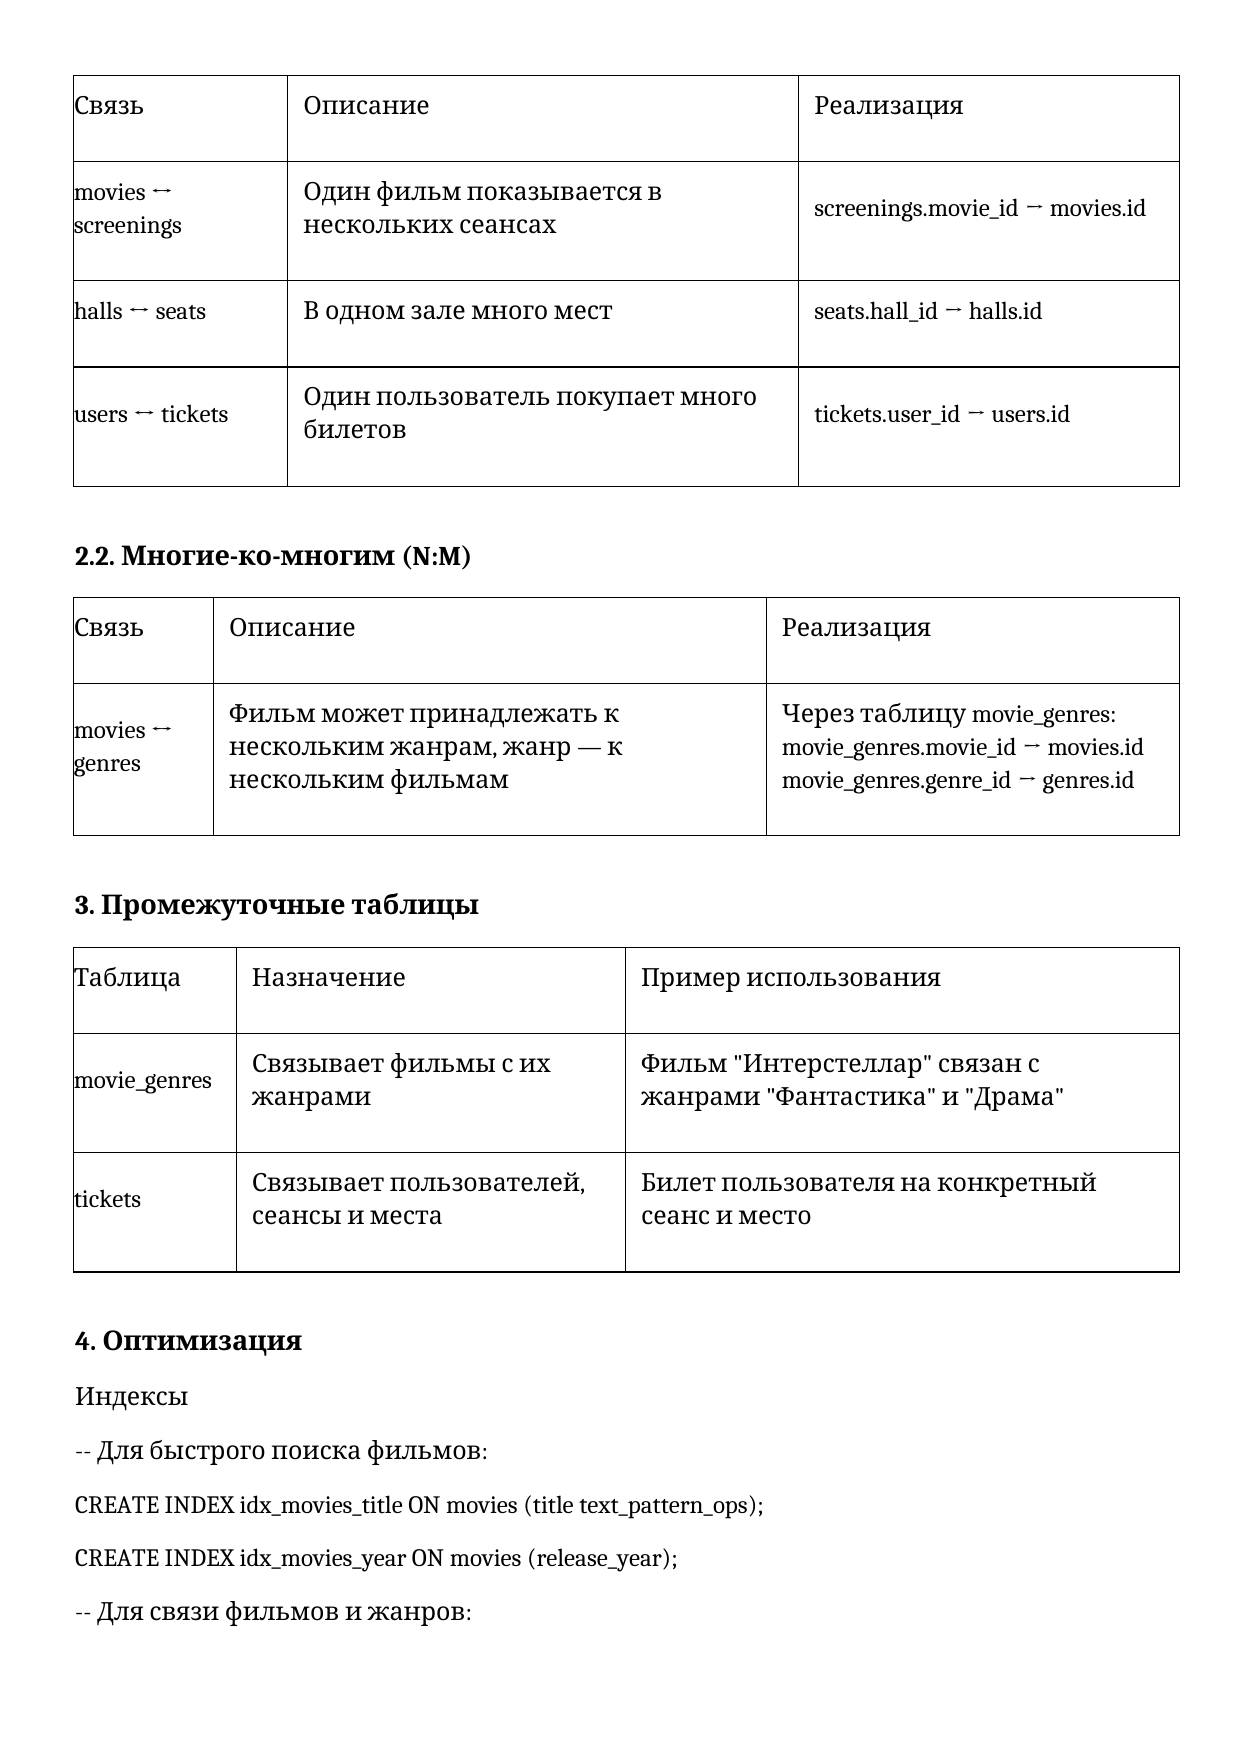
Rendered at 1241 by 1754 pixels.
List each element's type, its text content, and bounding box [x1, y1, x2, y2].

table_cell Связывает пользователей, сеансы и места [237, 1153, 625, 1271]
table_cell Билет пользователя на конкретный сеанс и место [626, 1153, 1179, 1271]
text 3. Промежуточные таблицы [75, 890, 1165, 921]
text 4. Оптимизация [75, 1326, 1165, 1357]
table_cell Фильм "Интерстеллар" связан с жанрами "Фантастика" и "Драма" [626, 1034, 1179, 1152]
table_header Связь [74, 598, 213, 683]
text 2.2. Многие-ко-многим (N:M) [75, 541, 1165, 572]
table_cell movies ↔ genres [74, 684, 213, 835]
table_header Таблица [74, 948, 236, 1033]
table_cell Связывает фильмы с их жанрами [237, 1034, 625, 1152]
table_cell users ↔ tickets [74, 368, 287, 486]
table_header Связь [74, 76, 287, 161]
table_cell movie_genres [74, 1034, 236, 1152]
table_cell Через таблицу movie_genres: movie_genres.movie_id → movies.id movie_genres.genre_id → genres.id [767, 684, 1179, 835]
text -- Для связи фильмов и жанров: [75, 1598, 1165, 1627]
table_header Реализация [799, 76, 1179, 161]
table_cell movies ↔ screenings [74, 162, 287, 280]
table_header Назначение [237, 948, 625, 1033]
table_cell tickets.user_id → users.id [799, 368, 1179, 486]
text CREATE INDEX idx_movies_year ON movies (release_year); [75, 1544, 1165, 1573]
table_header Описание [288, 76, 798, 161]
table_cell seats.hall_id → halls.id [799, 281, 1179, 366]
table_cell В одном зале много мест [288, 281, 798, 366]
text -- Для быстрого поиска фильмов: [75, 1437, 1165, 1465]
table_cell tickets [74, 1153, 236, 1271]
table_header Описание [214, 598, 766, 683]
table_cell screenings.movie_id → movies.id [799, 162, 1179, 280]
table_header Пример использования [626, 948, 1179, 1033]
table_cell Один фильм показывается в нескольких сеансах [288, 162, 798, 280]
text CREATE INDEX idx_movies_title ON movies (title text_pattern_ops); [75, 1491, 1165, 1519]
text Индексы [75, 1383, 1165, 1412]
table_cell Один пользователь покупает много билетов [288, 368, 798, 486]
table_cell halls ↔ seats [74, 281, 287, 366]
table_header Реализация [767, 598, 1179, 683]
table_cell Фильм может принадлежать к нескольким жанрам, жанр — к нескольким фильмам [214, 684, 766, 835]
